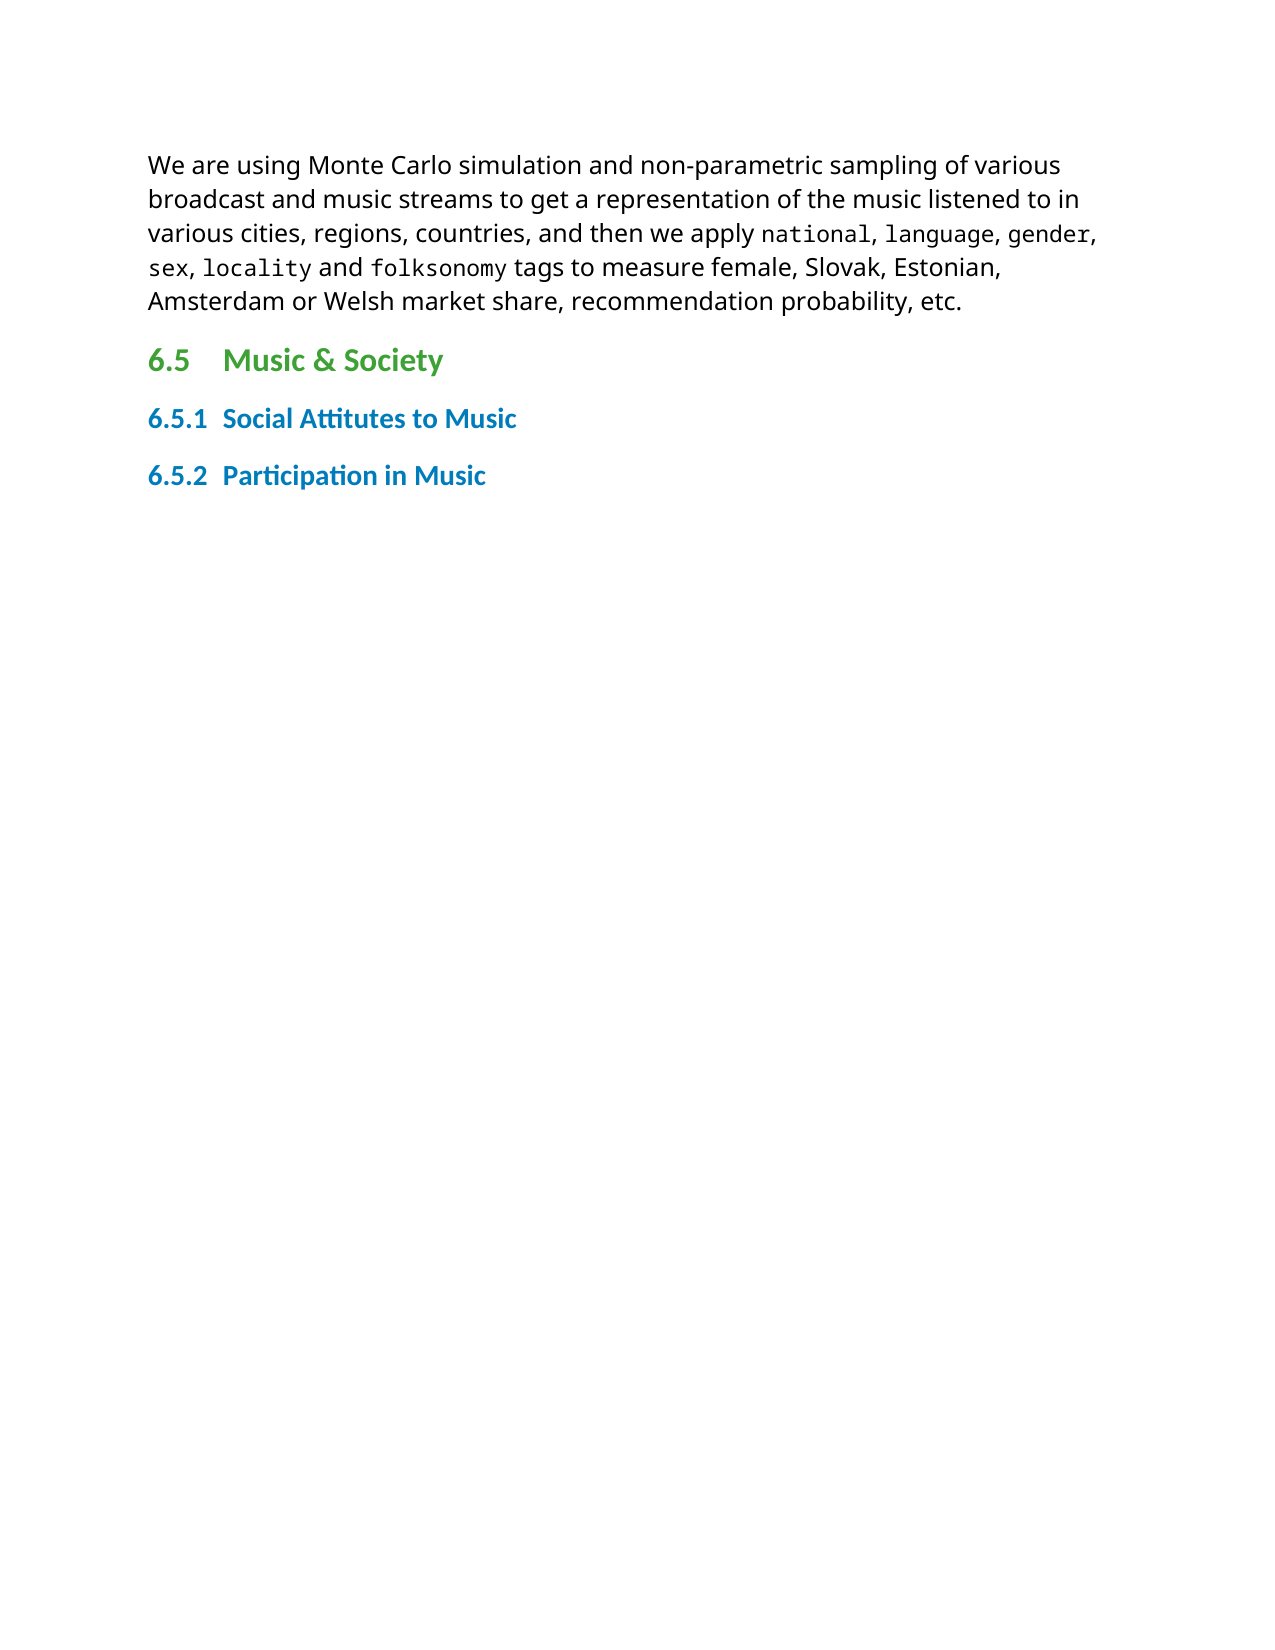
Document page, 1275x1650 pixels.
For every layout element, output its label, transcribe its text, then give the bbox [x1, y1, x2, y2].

subtitle 6.5 Music & Society [148, 339, 1127, 379]
subtitle 6.5.1 Social Attitutes to Music [148, 400, 1127, 436]
text We are using Monte Carlo simulation and non-parametric sampling of various broadcast and music streams to get a representation of the music listened to in various cities, regions, countries, and then we apply national, language, gender, sex, locality and folksonomy tags to measure female, Slovak, Estonian, Amsterdam or Welsh market share, recommendation probability, etc. [148, 148, 1127, 318]
subtitle 6.5.2 Participation in Music [148, 457, 1127, 492]
